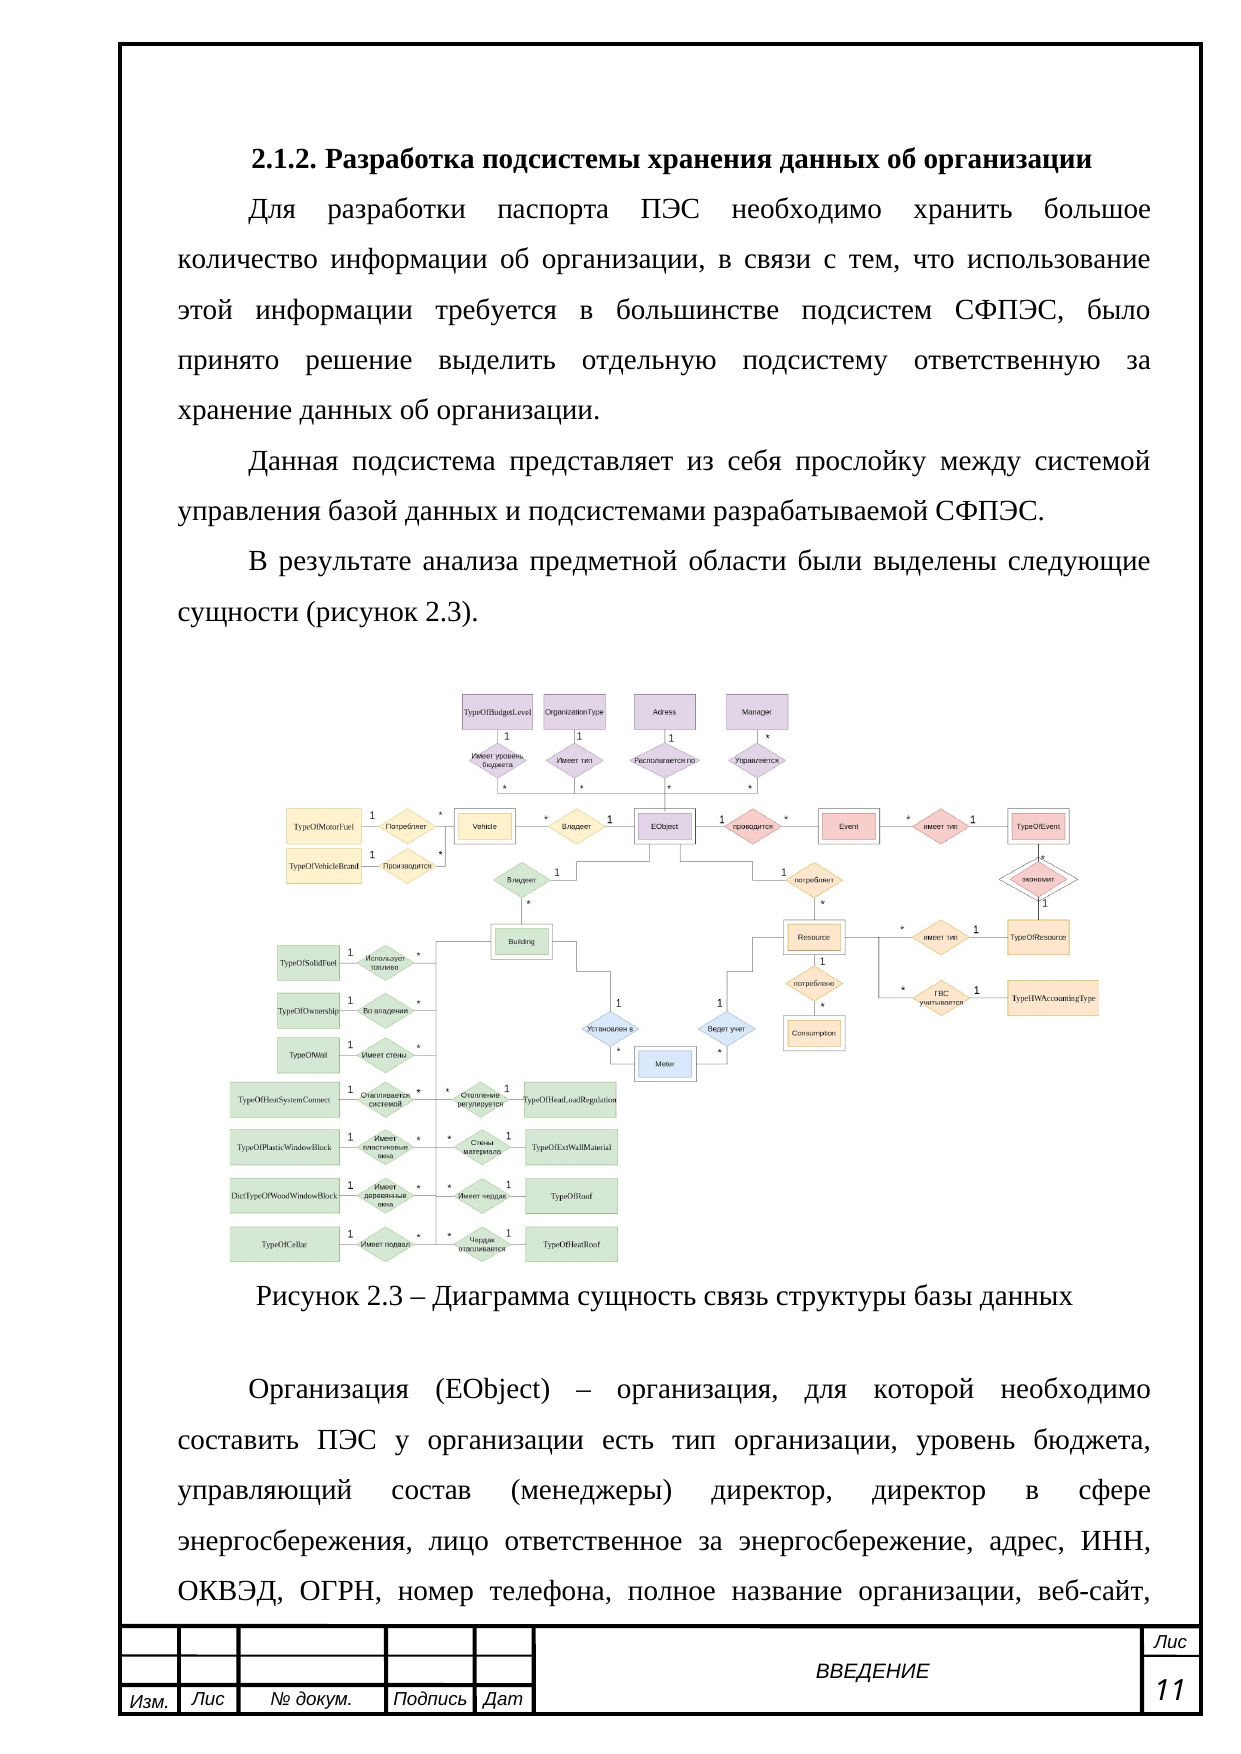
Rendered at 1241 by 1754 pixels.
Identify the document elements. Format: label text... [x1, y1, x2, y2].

text В результате анализа предметной области были выделены следующие сущности (рисунок 2.3). [177, 543, 1152, 627]
text Данная подсистема представляет из себя прослойку между системой управления базой данных и подсистемами разрабатываемой СФПЭС. [177, 443, 1152, 527]
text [177, 1372, 1152, 1606]
text Для разработки паспорта ПЭС необходимо хранить большое количество информации об организации, в связи с тем, что использование этой информации требуется в большинстве подсистем СФПЭС, было принято решение выделить отдельную подсистему ответственную за хранение данных об организации. [177, 191, 1152, 426]
picture [229, 694, 1099, 1262]
text Рисунок 2.3 – Диаграмма сущность связь структуры базы данных [177, 1278, 1152, 1312]
subtitle Разработка подсистемы хранения данных об организации [177, 141, 1152, 174]
